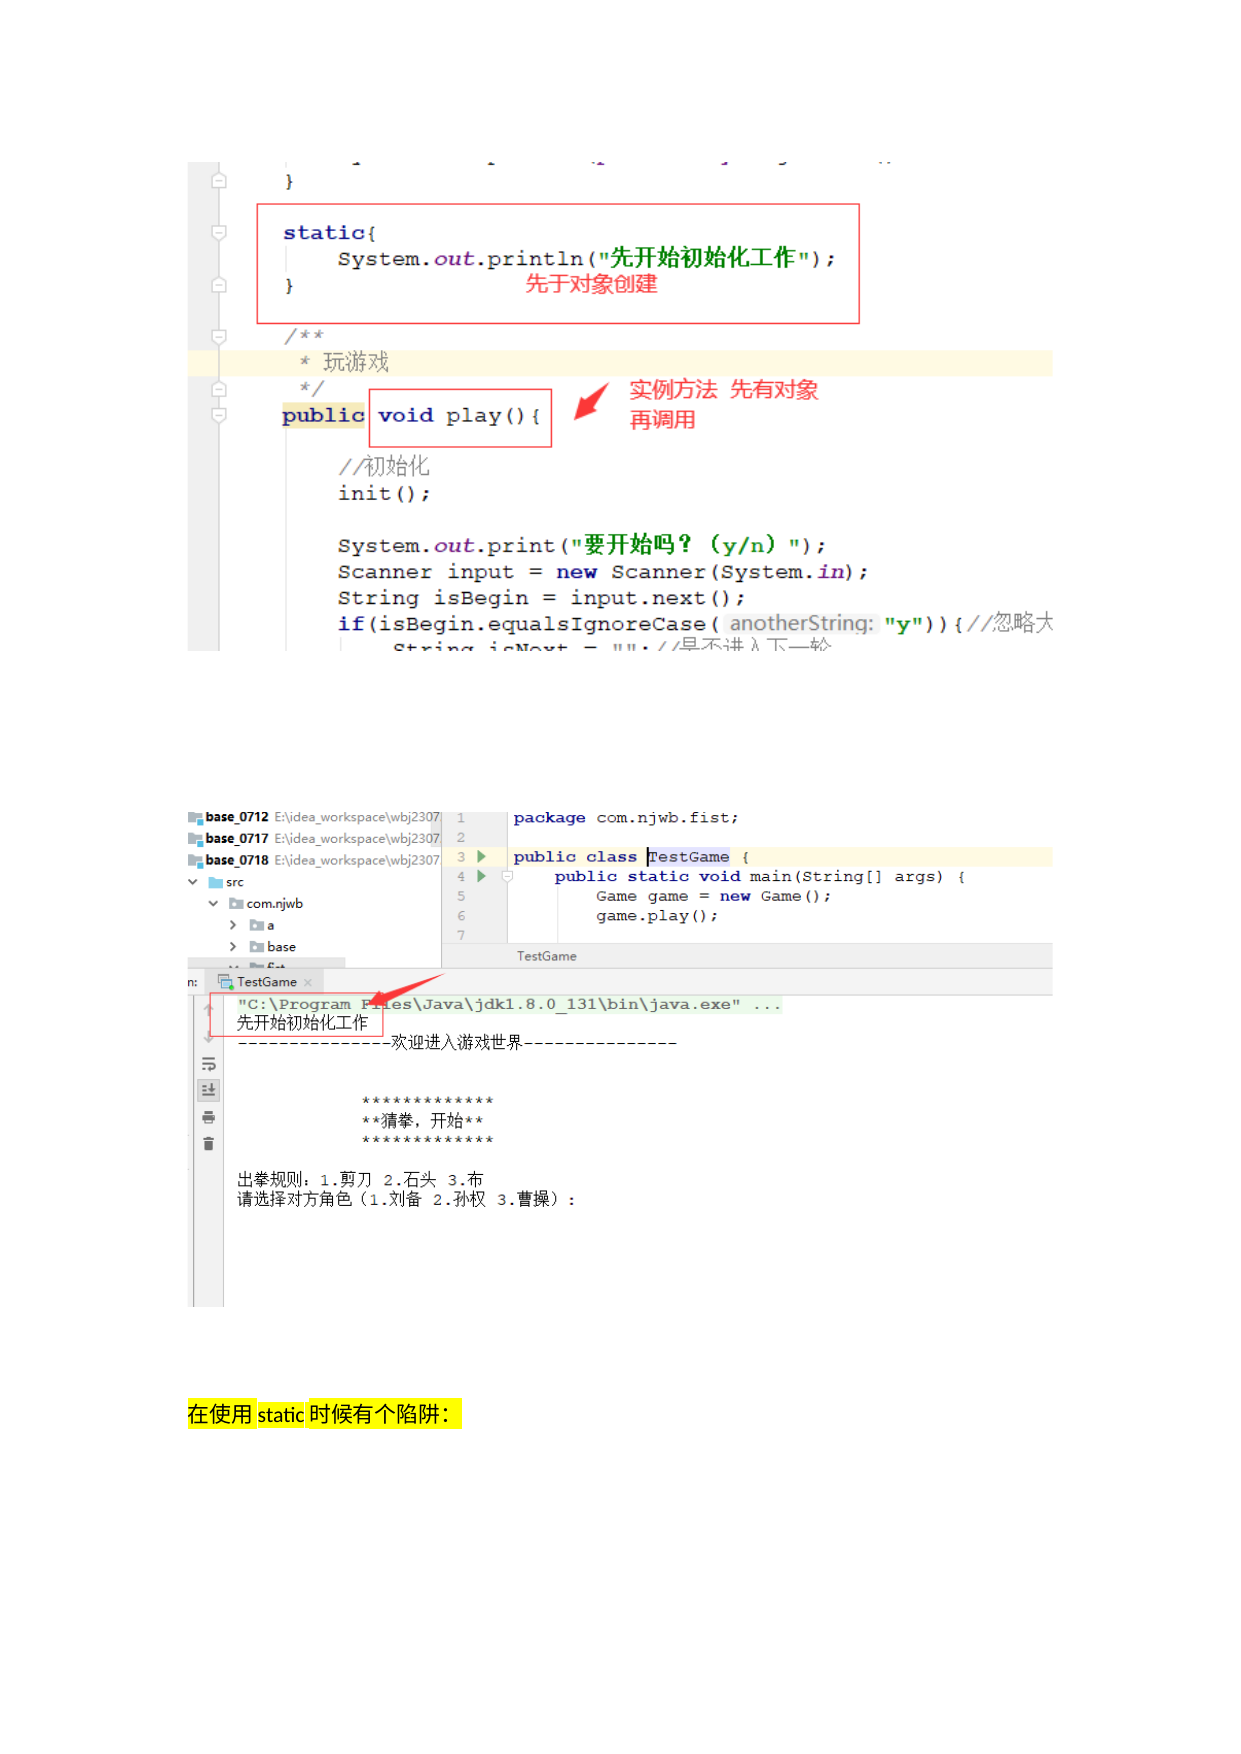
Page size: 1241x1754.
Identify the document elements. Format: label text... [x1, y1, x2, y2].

text 在使用static时候有个陷阱： [187, 1397, 1053, 1429]
picture [187, 162, 1053, 651]
picture [187, 812, 1053, 1307]
